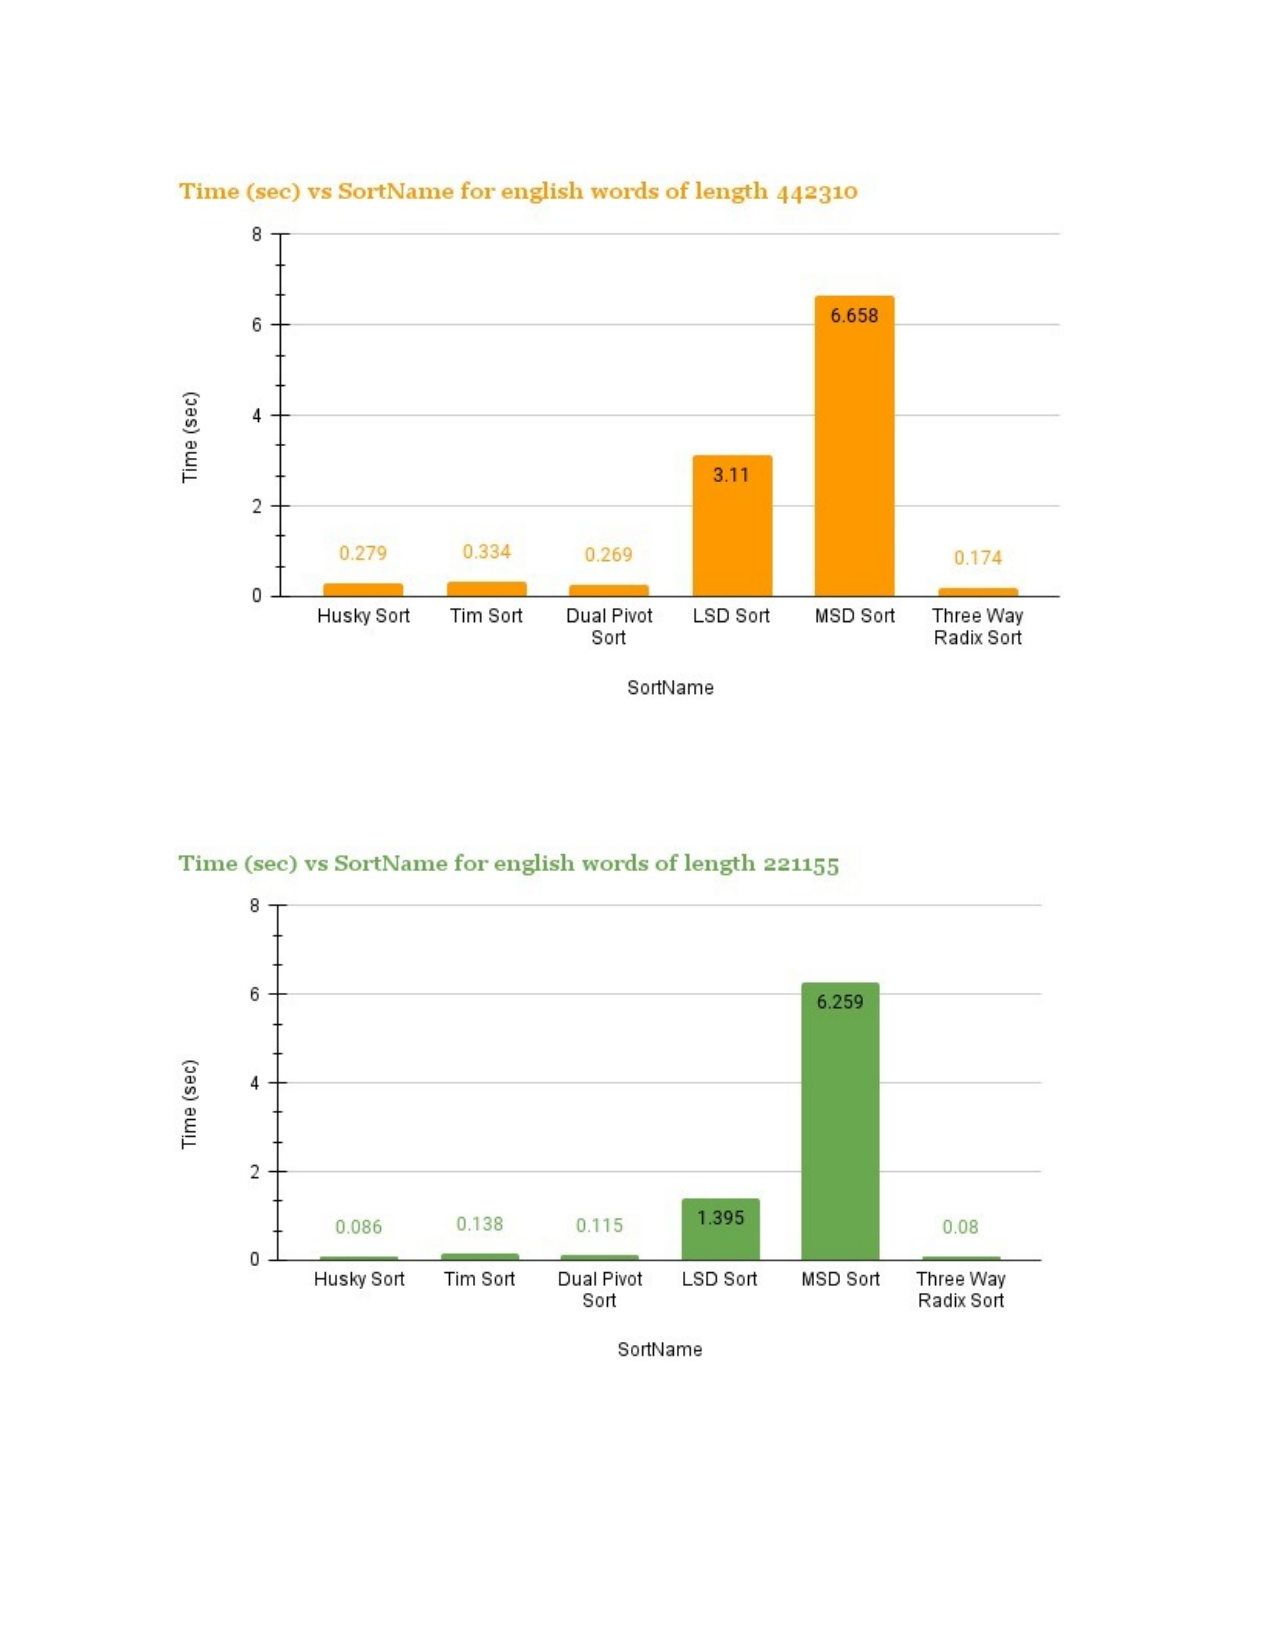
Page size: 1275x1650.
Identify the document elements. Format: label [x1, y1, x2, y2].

picture [150, 822, 1070, 1390]
picture [150, 150, 1089, 729]
